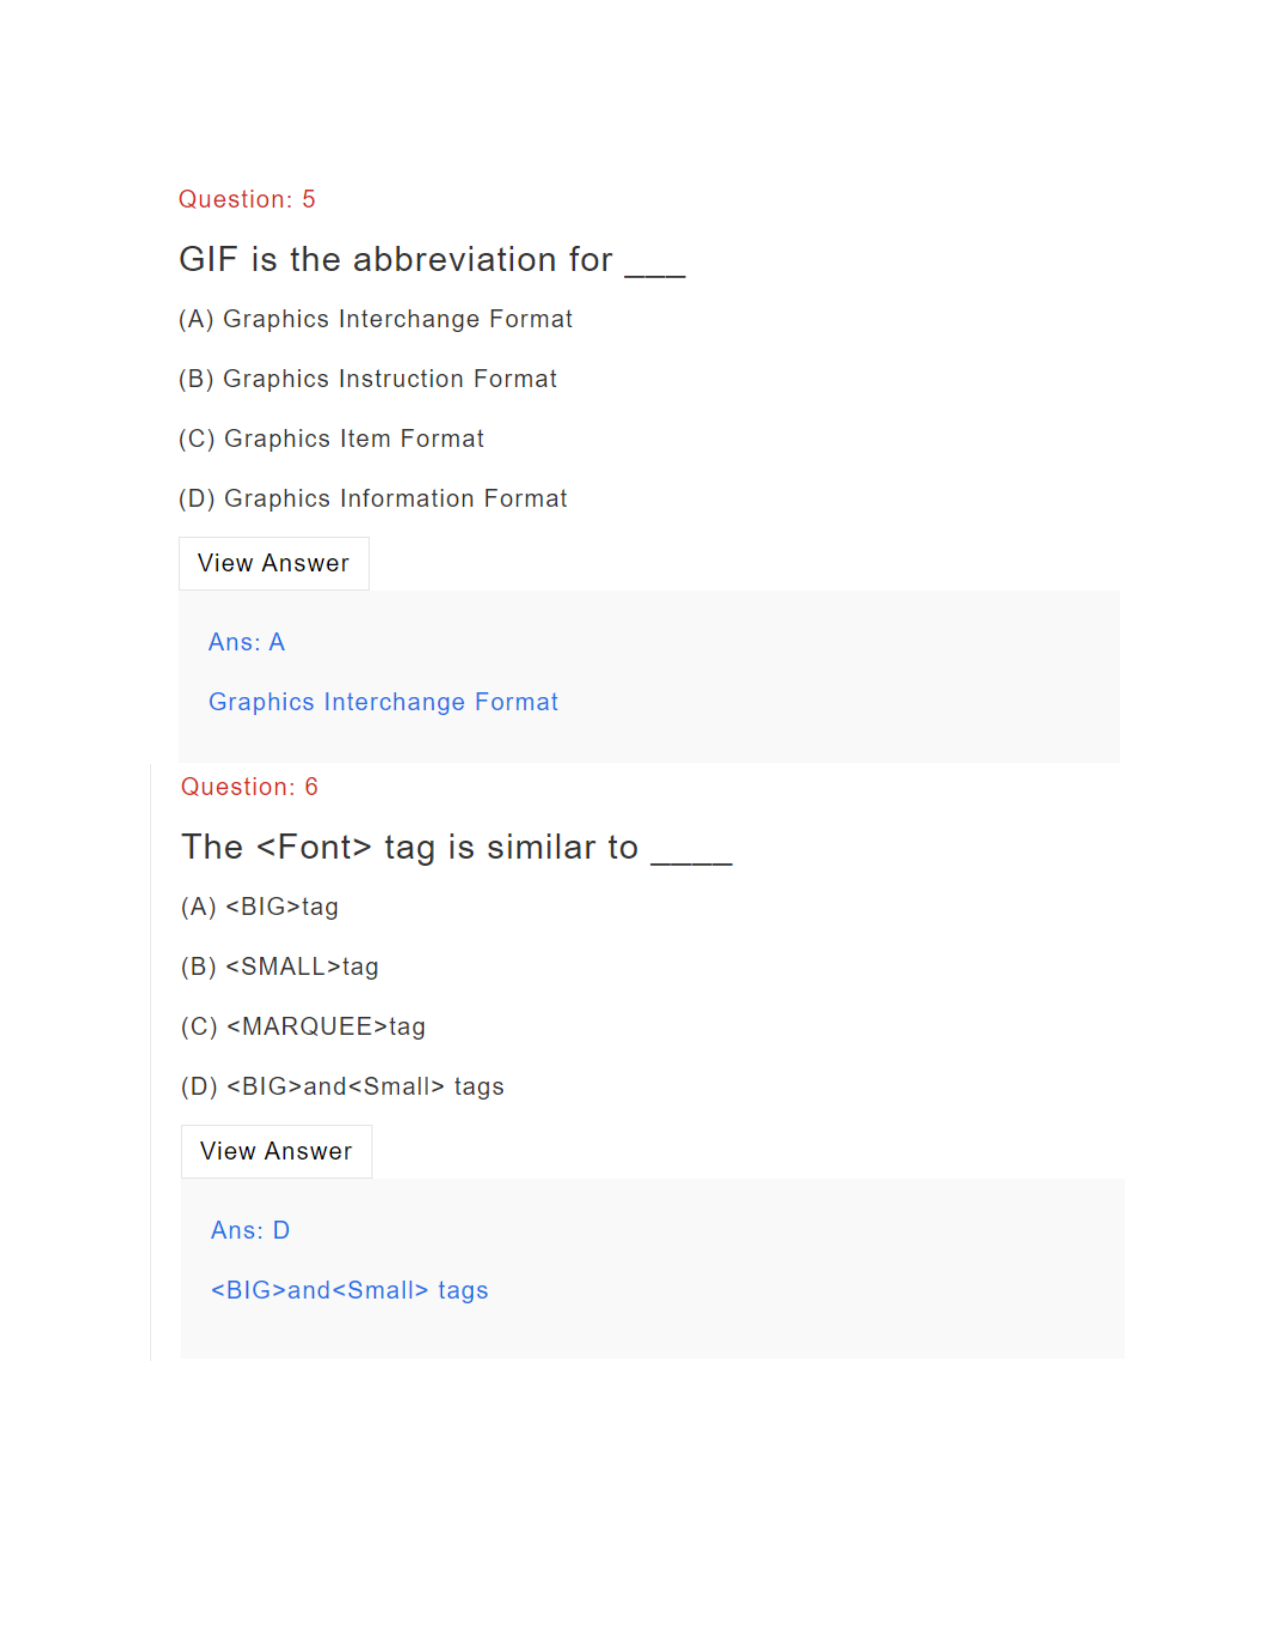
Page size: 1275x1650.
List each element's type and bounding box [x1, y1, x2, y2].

picture [150, 764, 1125, 1361]
picture [150, 150, 1125, 763]
